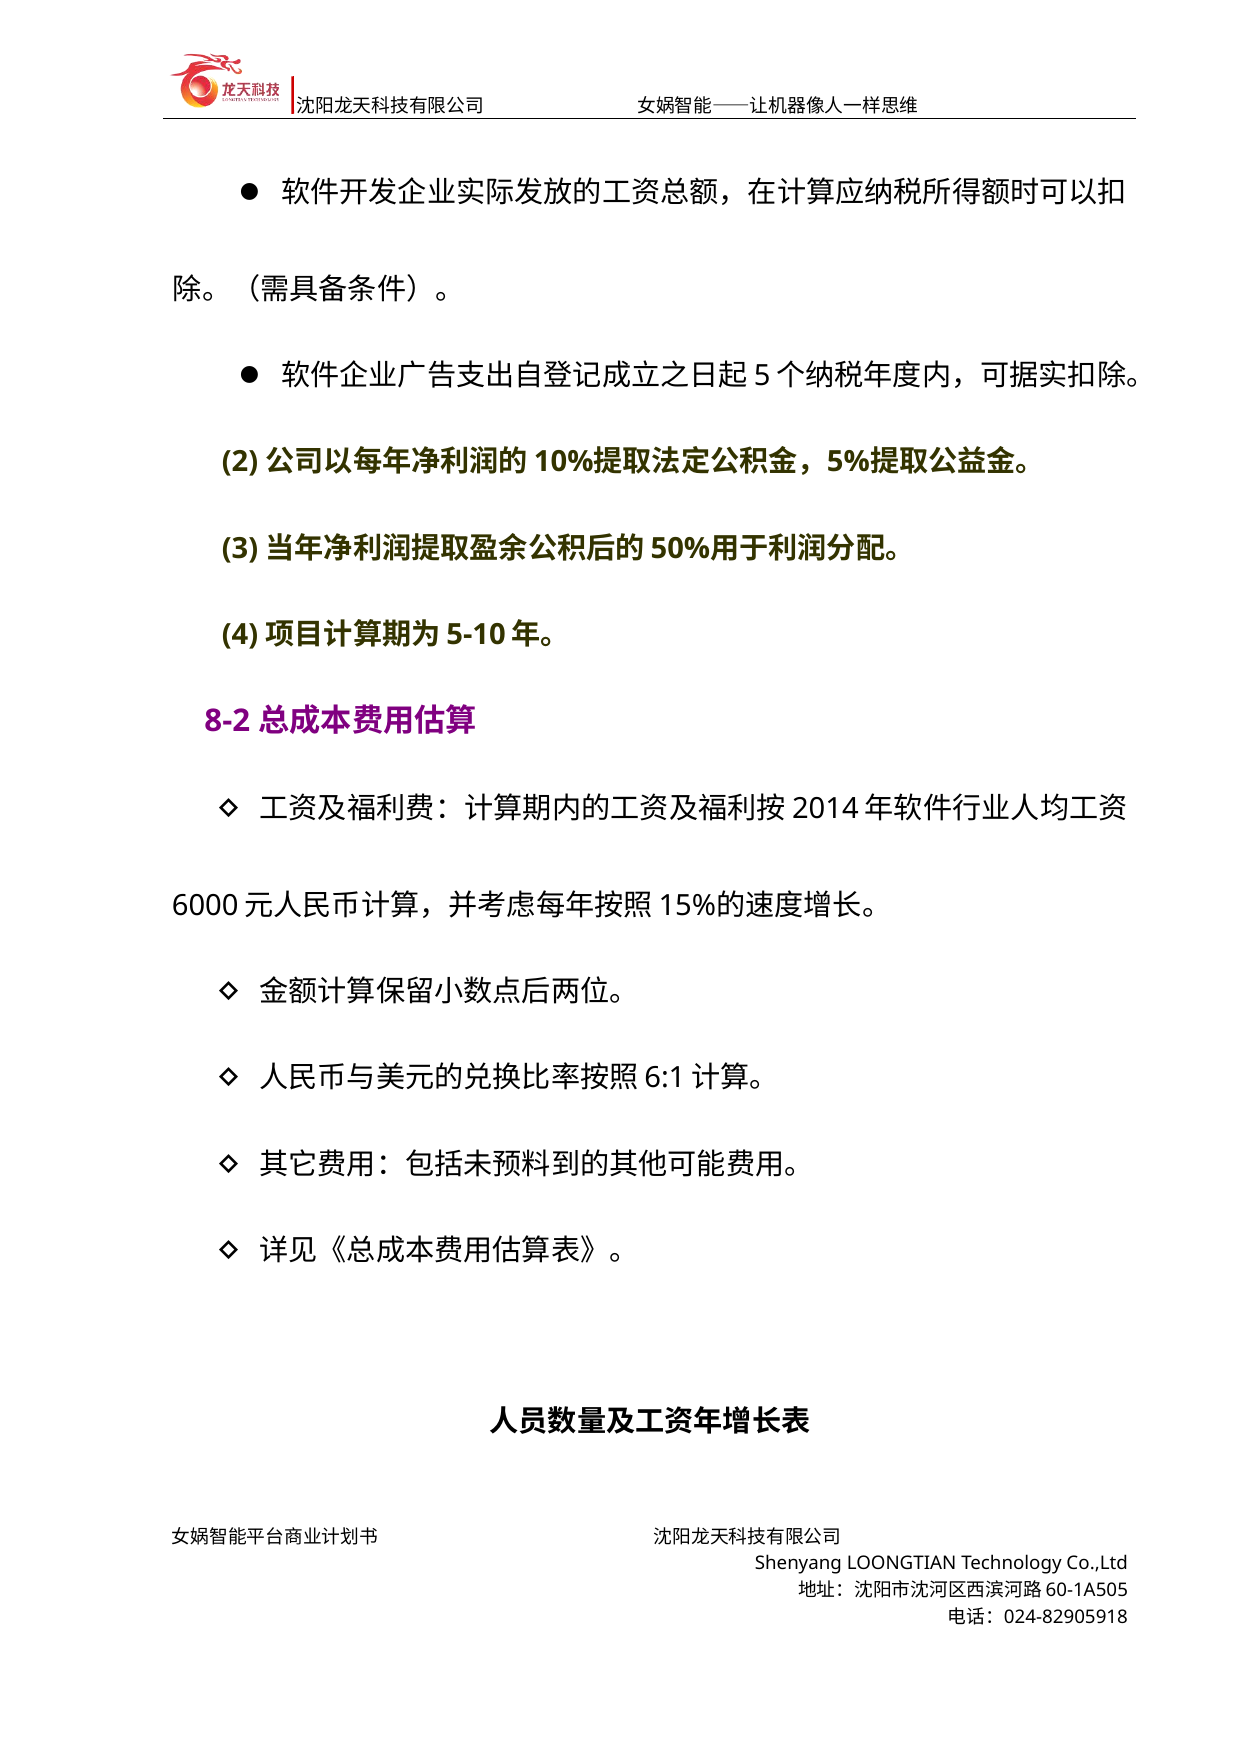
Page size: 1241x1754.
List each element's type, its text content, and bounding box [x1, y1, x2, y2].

list 人员数量及工资年增长表 [172, 1386, 1128, 1451]
list 人民币与美元的兑换比率按照6:1计算。 [172, 1043, 1128, 1108]
list 软件企业广告支出自登记成立之日起5个纳税年度内，可据实扣除。 [173, 341, 1128, 406]
list 其它费用：包括未预料到的其他可能费用。 [172, 1129, 1128, 1194]
list 工资及福利费：计算期内的工资及福利按2014年软件行业人均工资6000元人民币计算，并考虑每年按照15%的速度增长。 [172, 773, 1128, 935]
list 当年净利润提取盈余公积后的50%用于利润分配。 [222, 513, 1128, 578]
list 公司以每年净利润的10%提取法定公积金，5%提取公益金。 [222, 427, 1128, 492]
list 软件开发企业实际发放的工资总额，在计算应纳税所得额时可以扣除。（需具备条件）。 [173, 157, 1128, 319]
text 8-2 总成本费用估算 [172, 685, 1128, 750]
list 金额计算保留小数点后两位。 [172, 957, 1128, 1022]
list 项目计算期为5-10年。 [222, 599, 1128, 664]
list 详见《总成本费用估算表》。 [172, 1215, 1128, 1280]
